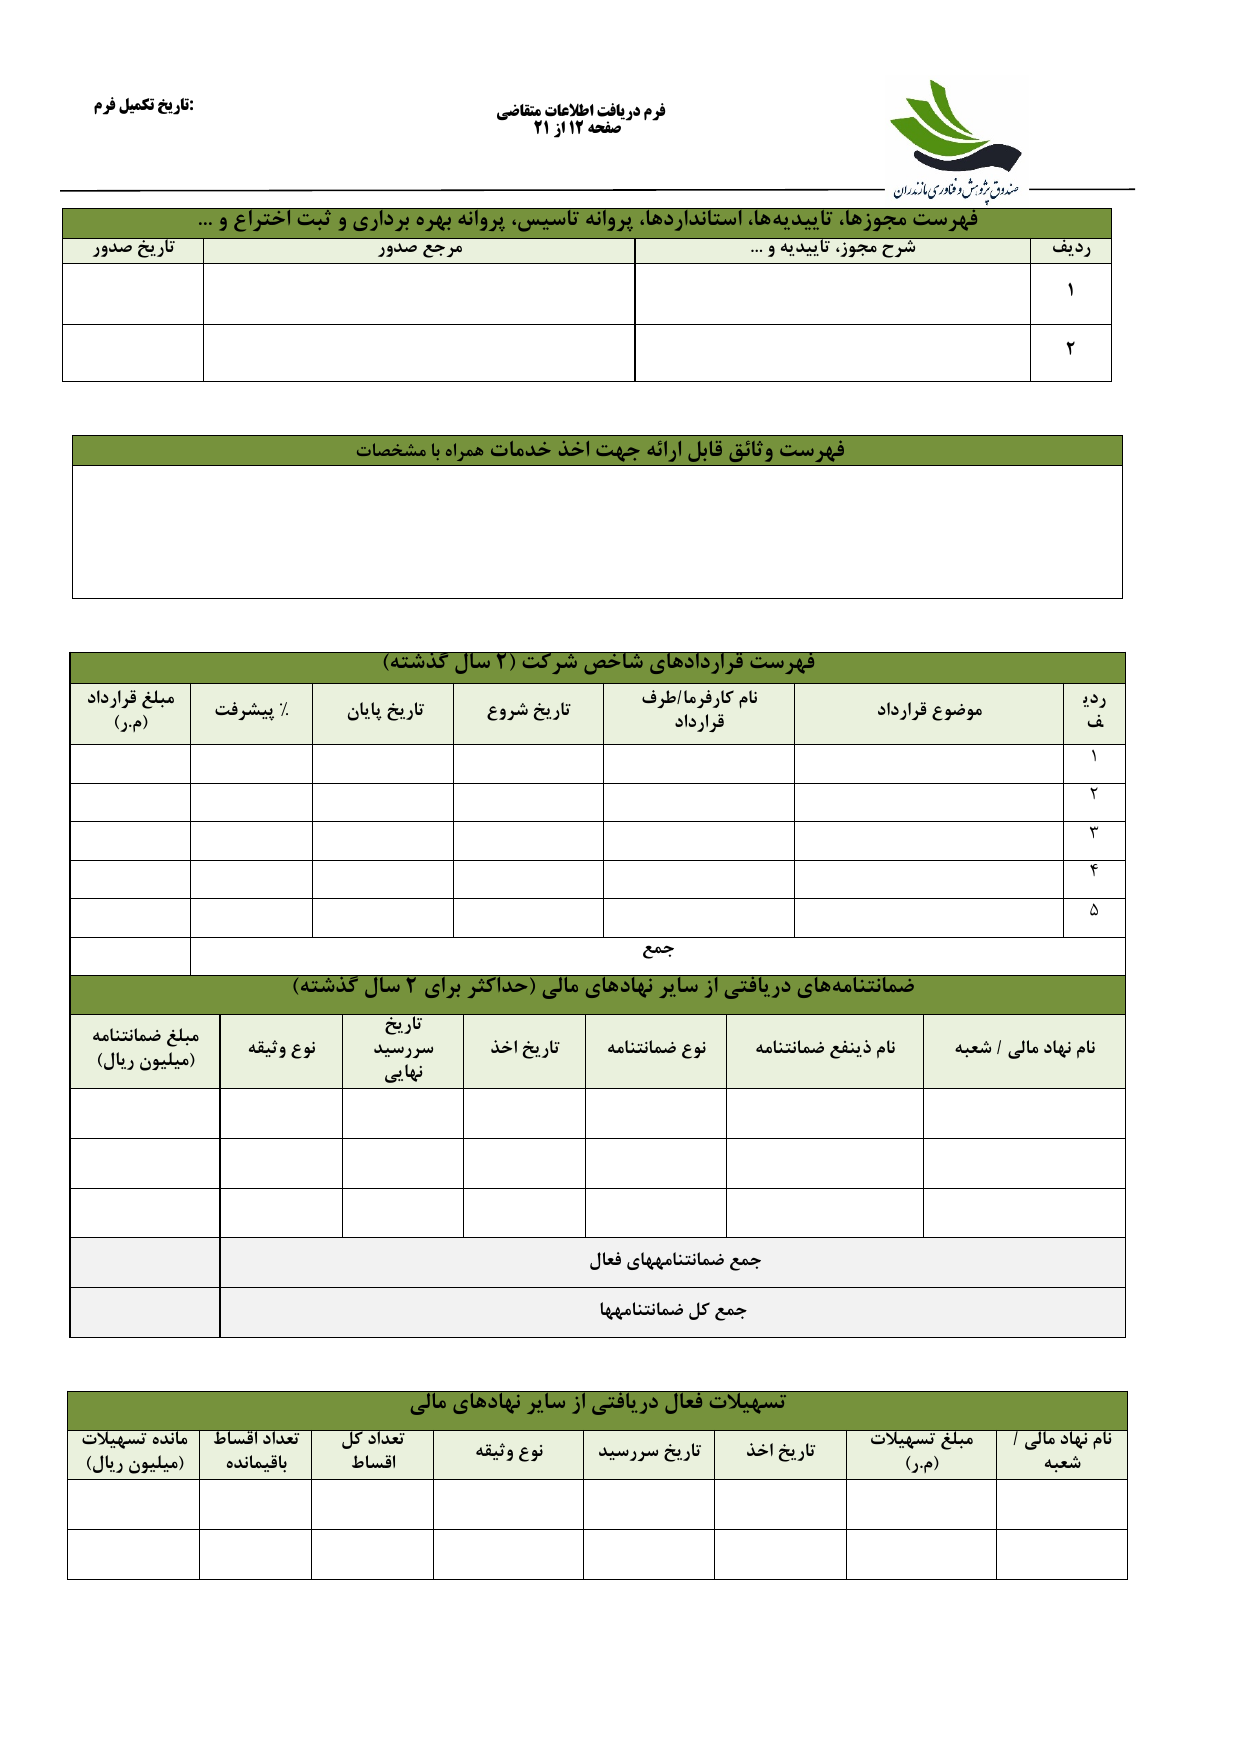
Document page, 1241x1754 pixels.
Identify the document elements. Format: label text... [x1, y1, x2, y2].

table_cell [847, 1480, 996, 1529]
table_cell [343, 1089, 463, 1138]
table_cell مبلغ تسهیلات (م.ر) [847, 1431, 996, 1479]
table_cell [343, 1189, 463, 1237]
table_cell نوع وثیقه [221, 1015, 342, 1088]
table_cell نوع وثیقه [434, 1431, 583, 1479]
table_cell [68, 1530, 199, 1578]
table_cell [924, 1139, 1125, 1187]
table_header فهرست قراردادهای شاخص شرکت (2 سال گذشته) [71, 653, 1125, 683]
table_cell [71, 1288, 219, 1337]
table_cell [204, 325, 634, 381]
table_cell موضوع قرارداد [795, 684, 1063, 744]
table_cell [454, 899, 603, 937]
table_cell [343, 1139, 463, 1187]
table_cell [312, 1530, 433, 1578]
table_cell [586, 1089, 726, 1138]
table_cell تاریخ سررسید [584, 1431, 714, 1479]
table_cell نوع ضمانتنامه [586, 1015, 726, 1088]
table_cell مبلغ قرارداد (م.ر) [71, 684, 190, 744]
table_cell 1 [1064, 745, 1125, 783]
table_cell جمع ضمانتنامههای فعال [221, 1238, 1125, 1287]
table_cell [312, 1480, 433, 1529]
table_cell [997, 1530, 1127, 1578]
table_cell 2 [1064, 784, 1125, 821]
table_cell [204, 264, 634, 324]
table_cell [795, 784, 1063, 821]
table_cell [71, 938, 190, 975]
table_cell [924, 1089, 1125, 1138]
table_cell [71, 1238, 219, 1287]
table_cell [63, 325, 203, 381]
table_cell [464, 1189, 585, 1237]
table_header تسهیلات فعال دریافتی از سایر نهادهای مالی [68, 1392, 1127, 1430]
table_cell ردیف [1064, 684, 1125, 744]
table_cell مرجع صدور [204, 239, 634, 263]
table_cell [71, 899, 190, 937]
table_header فهرست مجوزها، تاییدیه‌‌ها، استانداردها، پروانه تاسیس، پروانه بهره برداری و ثبت اختراع و ... [63, 209, 1111, 238]
table_cell نام نهاد مالی / شعبه [924, 1015, 1125, 1088]
table_cell [795, 822, 1063, 860]
table_cell [604, 822, 794, 860]
table_cell [191, 899, 312, 937]
table_cell [313, 745, 453, 783]
table_cell [313, 822, 453, 860]
table_cell [191, 822, 312, 860]
table_cell % پیشرفت [191, 684, 312, 744]
table_cell [73, 466, 1122, 597]
table_cell [584, 1480, 714, 1529]
table_cell [715, 1530, 846, 1578]
table_cell [71, 784, 190, 821]
table_cell [727, 1139, 923, 1187]
table_cell جمع [191, 938, 1125, 975]
table_cell [434, 1530, 583, 1578]
table_cell [464, 1139, 585, 1187]
table_cell جمع کل ضمانتنامهها [221, 1288, 1125, 1337]
table_cell [71, 1139, 219, 1187]
table_cell 4 [1064, 861, 1125, 898]
table_cell [454, 784, 603, 821]
table_cell تاریخ پایان [313, 684, 453, 744]
table_cell ردیف [1031, 239, 1111, 263]
table_cell [191, 861, 312, 898]
table_cell 2 [1031, 325, 1111, 381]
table_cell تعداد کل اقساط [312, 1431, 433, 1479]
table_cell شرح مجوز، تاییدیه و ... [636, 239, 1030, 263]
table_cell [71, 861, 190, 898]
table_cell تاریخ اخذ [715, 1431, 846, 1479]
table_cell [997, 1480, 1127, 1529]
table_cell تاریخ سررسید نهایی [343, 1015, 463, 1088]
table_cell [221, 1189, 342, 1237]
table_cell تعداد اقساط باقیمانده [200, 1431, 311, 1479]
table_cell [191, 784, 312, 821]
table_cell [847, 1530, 996, 1578]
table_cell [434, 1480, 583, 1529]
table_cell [71, 745, 190, 783]
table_cell 5 [1064, 899, 1125, 937]
table_cell [71, 1089, 219, 1138]
table_cell نام کارفرما/طرف قرارداد [604, 684, 794, 744]
table_cell [200, 1480, 311, 1529]
table_cell [604, 745, 794, 783]
table_header فهرست وثائق قابل ارائه جهت اخذ خدمات همراه با مشخصات [73, 436, 1122, 465]
table_cell [727, 1189, 923, 1237]
table_cell مبلغ ضمانتنامه (میلیون ریال) [71, 1015, 219, 1088]
picture [884, 75, 1030, 208]
table_cell [586, 1139, 726, 1187]
table_cell [313, 861, 453, 898]
table_cell [200, 1530, 311, 1578]
table_cell [636, 264, 1030, 324]
table_cell 3 [1064, 822, 1125, 860]
table_cell [636, 325, 1030, 381]
table_cell تاریخ شروع [454, 684, 603, 744]
table_cell [604, 784, 794, 821]
table_cell [464, 1089, 585, 1138]
table_cell [584, 1530, 714, 1578]
table_cell [191, 745, 312, 783]
table_cell [454, 861, 603, 898]
table_cell [71, 1189, 219, 1237]
table_cell [71, 822, 190, 860]
table_cell [221, 1089, 342, 1138]
table_cell [795, 745, 1063, 783]
table_cell [221, 1139, 342, 1187]
table_cell [715, 1480, 846, 1529]
table_cell مانده تسهیلات (میلیون ریال) [68, 1431, 199, 1479]
table_cell [924, 1189, 1125, 1237]
table_cell نام نهاد مالی / شعبه [997, 1431, 1127, 1479]
table_cell [313, 899, 453, 937]
table_cell [795, 899, 1063, 937]
table_cell [454, 745, 603, 783]
table_cell 1 [1031, 264, 1111, 324]
table_cell تاریخ صدور [63, 239, 203, 263]
table_cell [586, 1189, 726, 1237]
table_cell [604, 861, 794, 898]
table_cell [68, 1480, 199, 1529]
table_cell تاریخ اخذ [464, 1015, 585, 1088]
table_cell [63, 264, 203, 324]
table_cell ضمانتنامه‌های دریافتی از سایر نهادهای مالی (حداکثر برای 2 سال گذشته) [71, 976, 1125, 1014]
table_cell [604, 899, 794, 937]
table_cell [313, 784, 453, 821]
table_cell [727, 1089, 923, 1138]
table_cell [795, 861, 1063, 898]
table_cell نام ذینفع ضمانتنامه [727, 1015, 923, 1088]
table_cell [454, 822, 603, 860]
